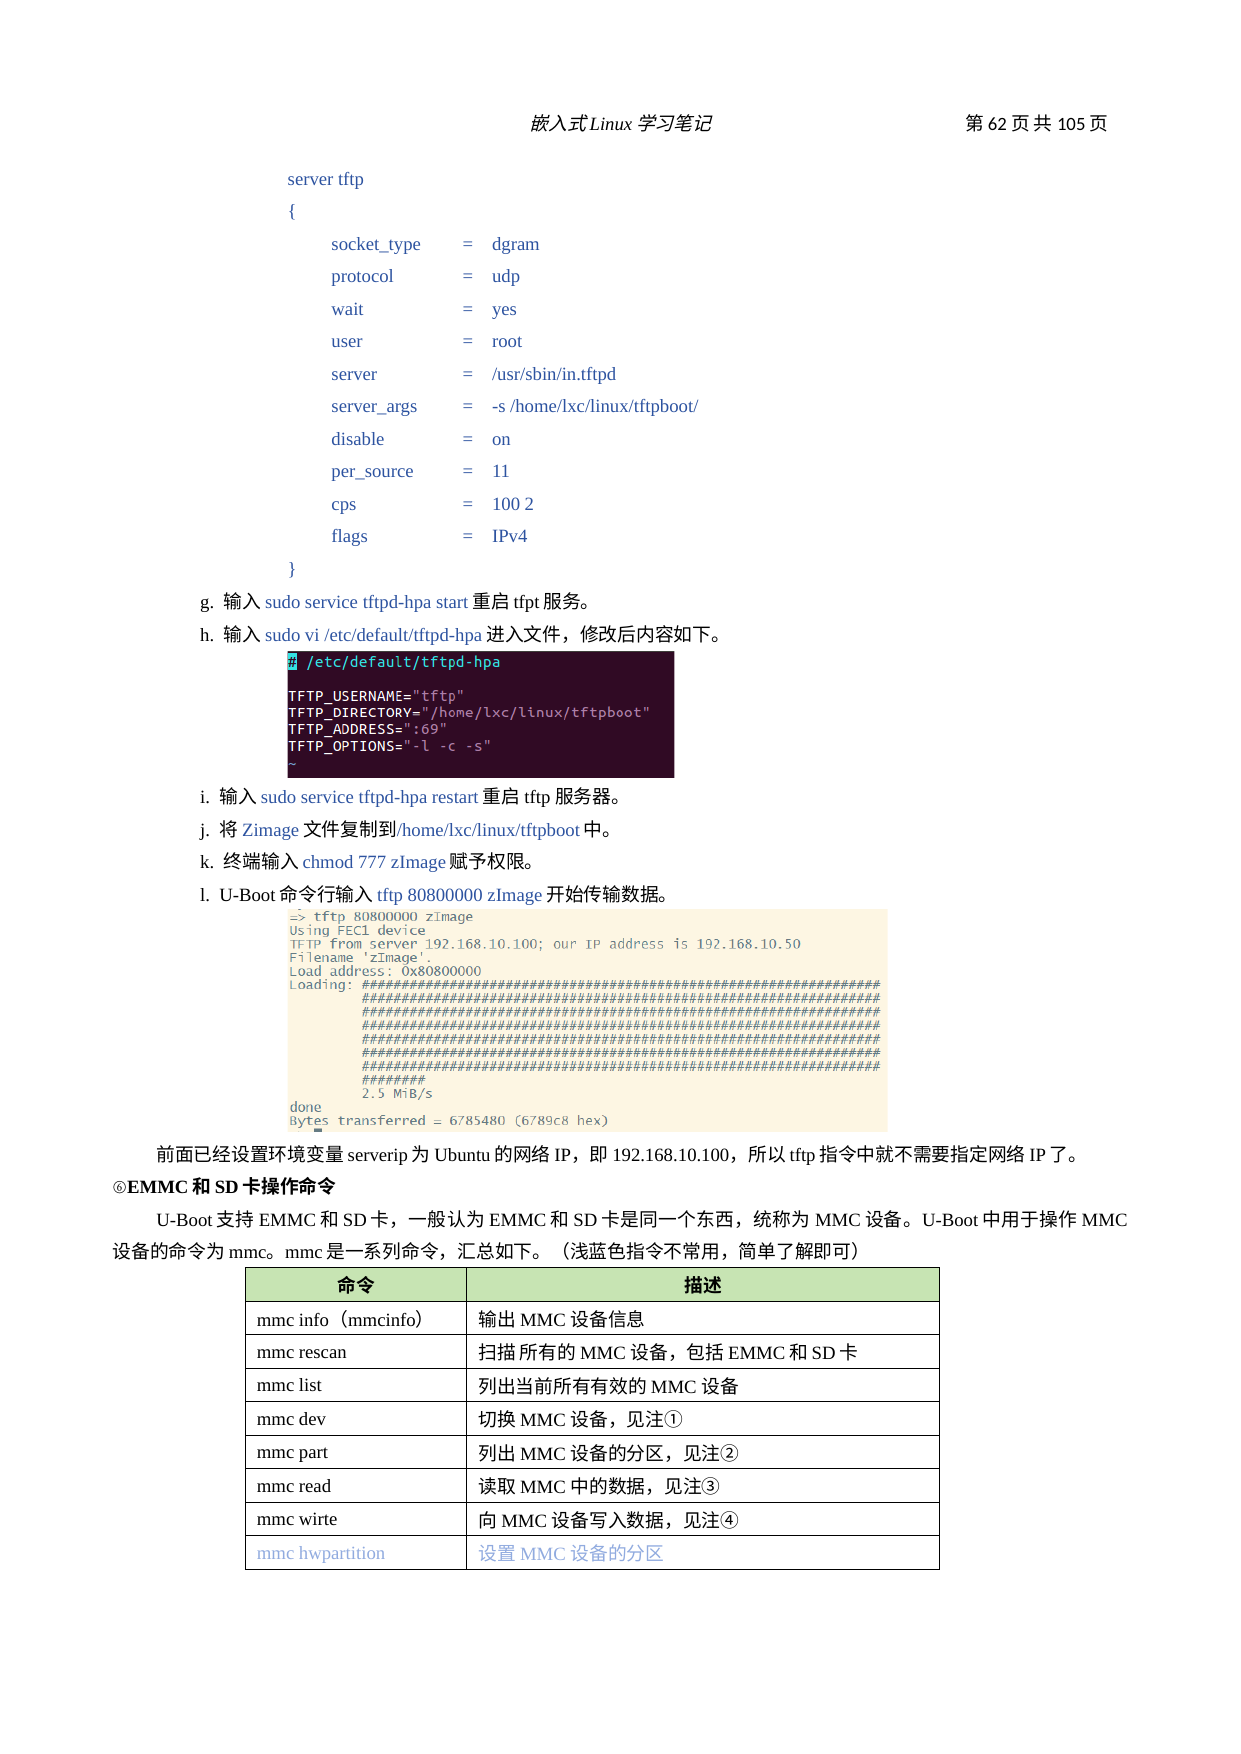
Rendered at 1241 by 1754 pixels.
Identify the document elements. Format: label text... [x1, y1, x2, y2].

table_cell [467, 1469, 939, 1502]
text cps = 100 2 [244, 487, 1128, 519]
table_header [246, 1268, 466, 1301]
text server = /usr/sbin/in.tftpd [244, 357, 1128, 389]
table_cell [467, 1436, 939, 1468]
picture [287, 909, 888, 1132]
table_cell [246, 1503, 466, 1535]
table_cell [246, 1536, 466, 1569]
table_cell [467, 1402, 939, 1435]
text U-Boot支持EMMC和SD卡，一般认为EMMC和SD卡是同一个东西，统称为MMC设备。U-Boot中用于操作MMC设备的命令为mmc。mmc是一系列命令，汇总如下。（浅蓝色指令不常用，简单了解即可） [112, 1202, 1128, 1267]
text protocol = udp [287, 259, 1128, 292]
text user = root [244, 324, 1128, 357]
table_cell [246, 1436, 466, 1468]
text } [244, 552, 1128, 584]
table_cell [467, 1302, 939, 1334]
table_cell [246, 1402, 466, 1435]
text server tftp [244, 162, 1128, 194]
text k. 终端输入chmod 777 zImage赋予权限。 [112, 844, 1128, 877]
text wait = yes [244, 292, 1128, 324]
text i. 输入sudo service tftpd-hpa restart重启 tftp 服务器。 [112, 779, 1128, 812]
text { [244, 194, 1128, 227]
text j. 将Zimage文件复制到/home/lxc/linux/tftpboot中。 [112, 812, 1128, 844]
picture [287, 651, 675, 778]
text ⑥EMMC和SD卡操作命令 [112, 1169, 1128, 1202]
text g. 输入sudo service tftpd-hpa start重启tfpt服务。 [112, 584, 1128, 617]
text socket_type = dgram [244, 227, 1128, 259]
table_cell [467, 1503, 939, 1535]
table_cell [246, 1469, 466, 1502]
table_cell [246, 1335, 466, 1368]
text h. 输入sudo vi /etc/default/tftpd-hpa进入文件，修改后内容如下。 [112, 617, 1128, 649]
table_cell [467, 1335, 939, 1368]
text l. U-Boot命令行输入tftp 80800000 zImage开始传输数据。 [156, 877, 1128, 909]
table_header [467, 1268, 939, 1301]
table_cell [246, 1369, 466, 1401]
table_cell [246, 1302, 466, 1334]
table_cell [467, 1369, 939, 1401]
text server_args = -s /home/lxc/linux/tftpboot/ [244, 389, 1128, 422]
text disable = on [244, 422, 1128, 454]
text per_source = 11 [244, 454, 1128, 487]
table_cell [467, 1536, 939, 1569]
text flags = IPv4 [244, 519, 1128, 552]
text 前面已经设置环境变量serverip为Ubuntu的网络IP，即192.168.10.100，所以tftp指令中就不需要指定网络IP了。 [112, 1137, 1128, 1169]
